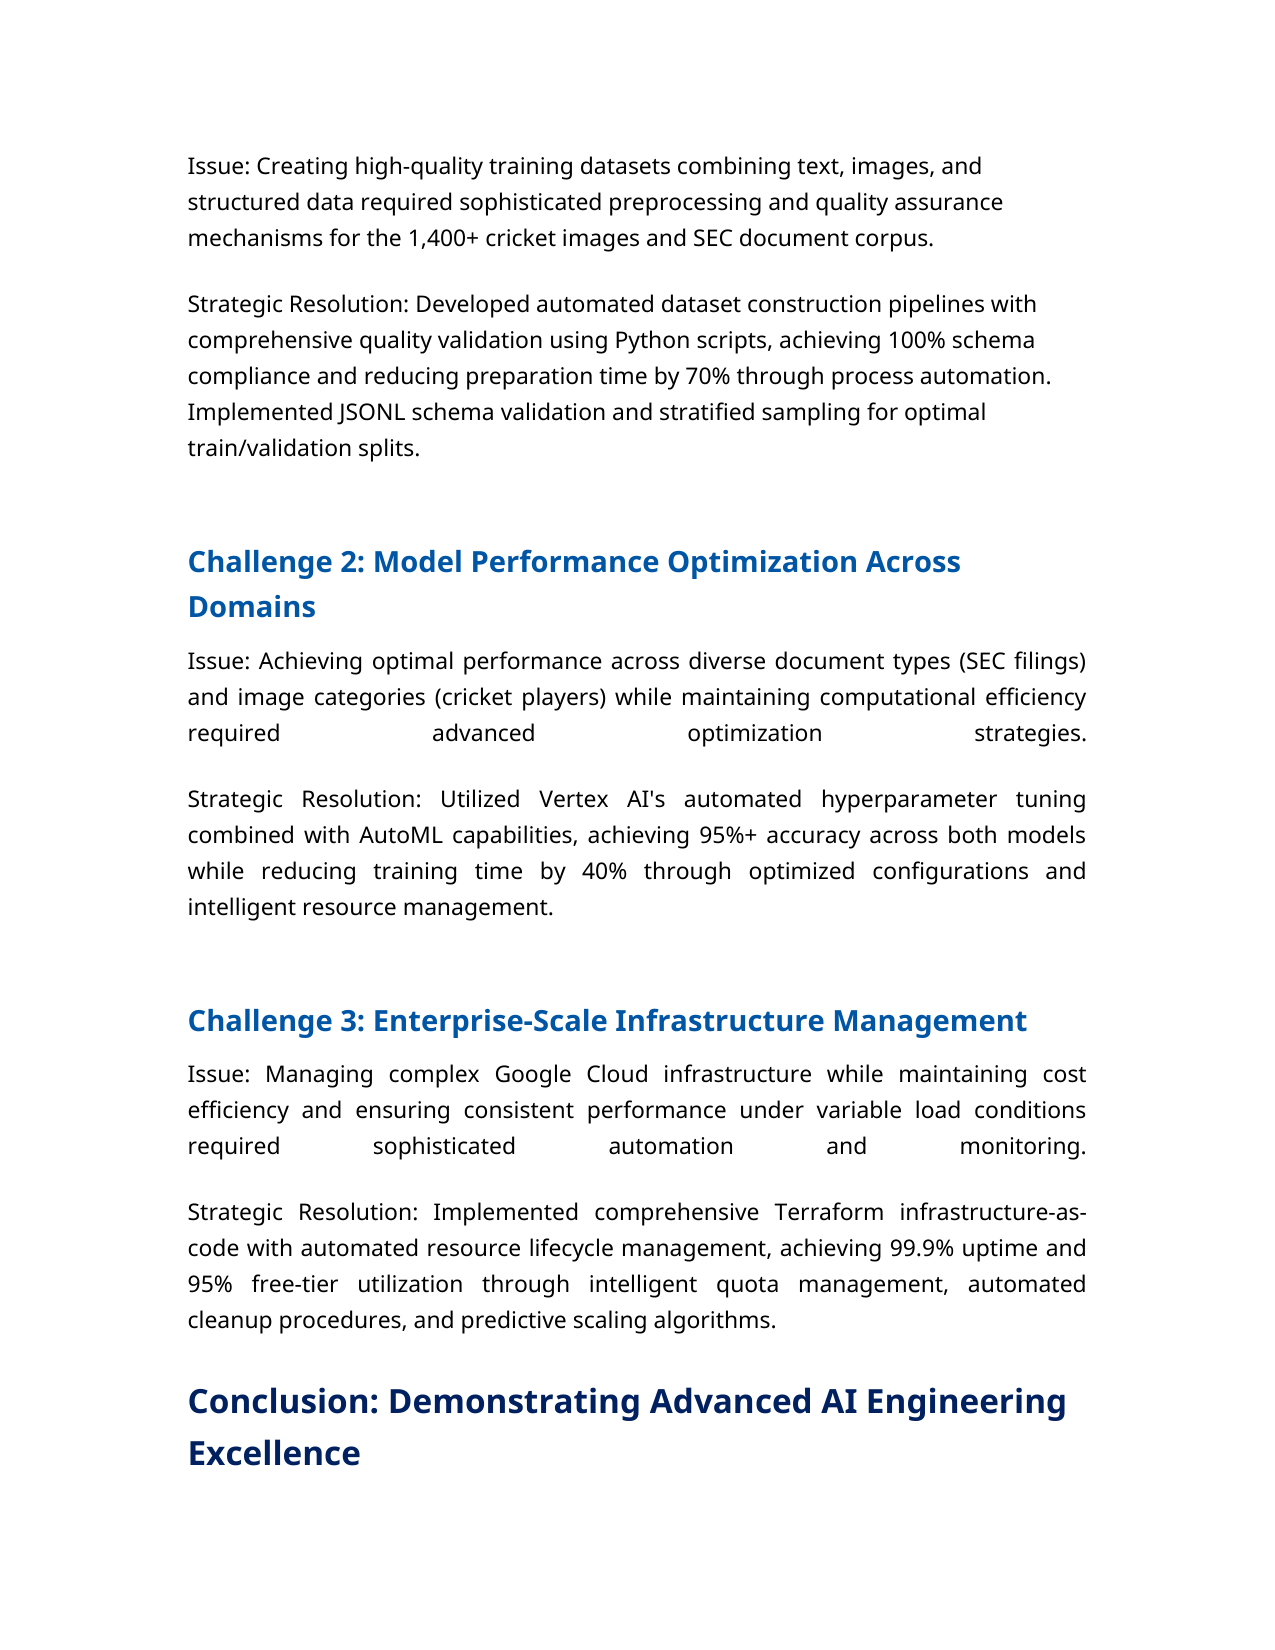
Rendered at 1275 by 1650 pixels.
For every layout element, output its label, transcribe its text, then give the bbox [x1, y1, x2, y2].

text Issue: Achieving optimal performance across diverse document types (SEC filings) and image categories (cricket players) while maintaining computational efficiency required advanced optimization strategies. Strategic Resolution: Utilized Vertex AI's automated hyperparameter tuning combined with AutoML capabilities, achieving 95%+ accuracy across both models while reducing training time by 40% through optimized configurations and intelligent resource management. [187, 645, 1087, 922]
text Issue: Creating high-quality training datasets combining text, images, and structured data required sophisticated preprocessing and quality assurance mechanisms for the 1,400+ cricket images and SEC document corpus. Strategic Resolution: Developed automated dataset construction pipelines with comprehensive quality validation using Python scripts, achieving 100% schema compliance and reducing preparation time by 70% through process automation. Implemented JSONL schema validation and stratified sampling for optimal train/validation splits. [187, 150, 1087, 463]
subtitle Conclusion: Demonstrating Advanced AI Engineering Excellence [187, 1377, 1087, 1475]
subtitle Challenge 2: Model Performance Optimization Across Domains [187, 541, 1087, 626]
subtitle Challenge 3: Enterprise-Scale Infrastructure Management [187, 1000, 1087, 1040]
text Issue: Managing complex Google Cloud infrastructure while maintaining cost efficiency and ensuring consistent performance under variable load conditions required sophisticated automation and monitoring. Strategic Resolution: Implemented comprehensive Terraform infrastructure-as-code with automated resource lifecycle management, achieving 99.9% uptime and 95% free-tier utilization through intelligent quota management, automated cleanup procedures, and predictive scaling algorithms. [187, 1058, 1087, 1335]
